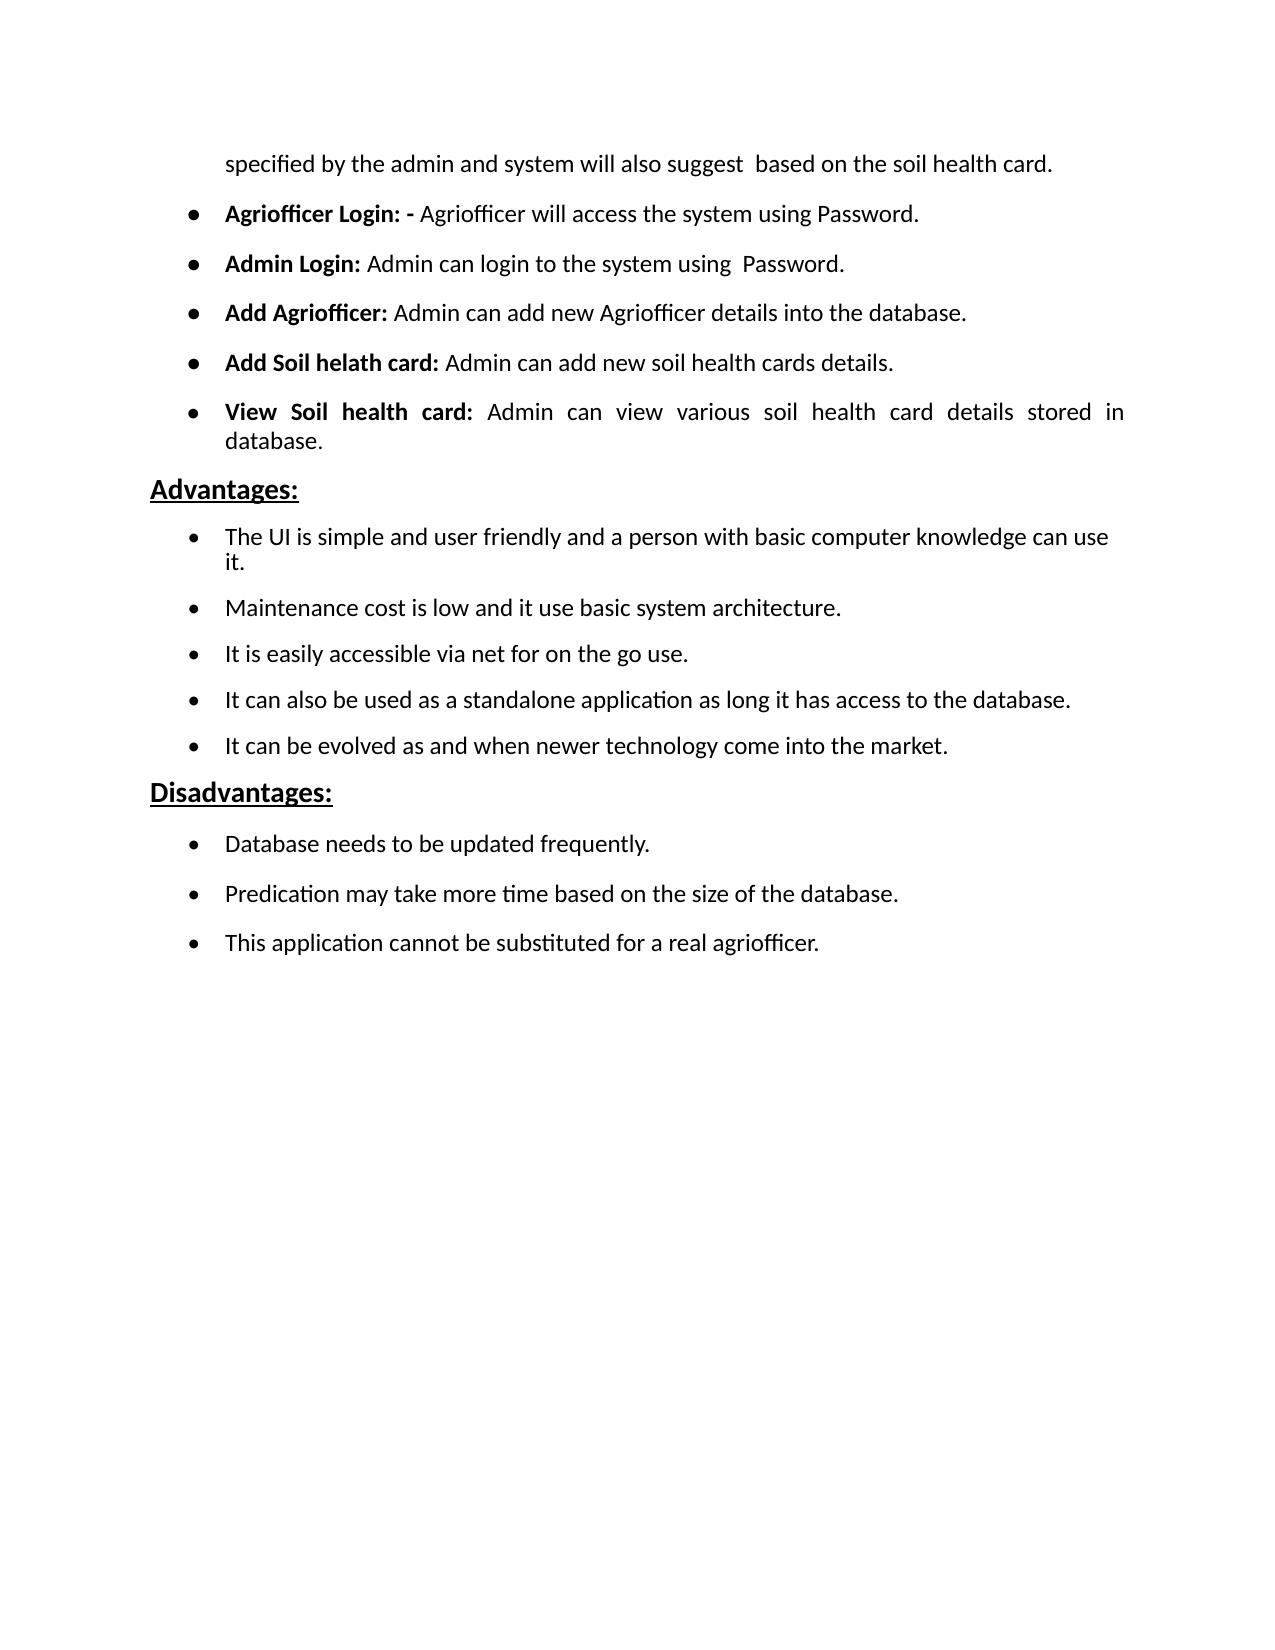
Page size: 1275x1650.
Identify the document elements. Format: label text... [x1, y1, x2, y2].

list Admin Login: Admin can login to the system using Password. [187, 249, 1125, 278]
list Add Agriofficer: Admin can add new Agriofficer details into the database. [187, 299, 1125, 327]
text Advantages: [150, 476, 1125, 505]
list View Soil health card: Admin can view various soil health card details stored in database. [187, 398, 1125, 455]
list It is easily accessible via net for on the go use. [187, 642, 1125, 667]
list It can be evolved as and when newer technology come into the market. [187, 734, 1125, 759]
list It can also be used as a standalone application as long it has access to the database. [187, 688, 1125, 713]
text Disadvantages: [150, 780, 1125, 809]
list Maintenance cost is low and it use basic system architecture. [187, 597, 1125, 622]
list Predication may take more time based on the size of the database. [187, 879, 1125, 908]
list Add Soil helath card: Admin can add new soil health cards details. [187, 348, 1125, 377]
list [187, 150, 1125, 179]
list The UI is simple and user friendly and a person with basic computer knowledge can use it. [187, 526, 1125, 576]
list This application cannot be substituted for a real agriofficer. [187, 929, 1125, 957]
list Agriofficer Login: - Agriofficer will access the system using Password. [187, 199, 1125, 228]
list Database needs to be updated frequently. [187, 829, 1125, 858]
